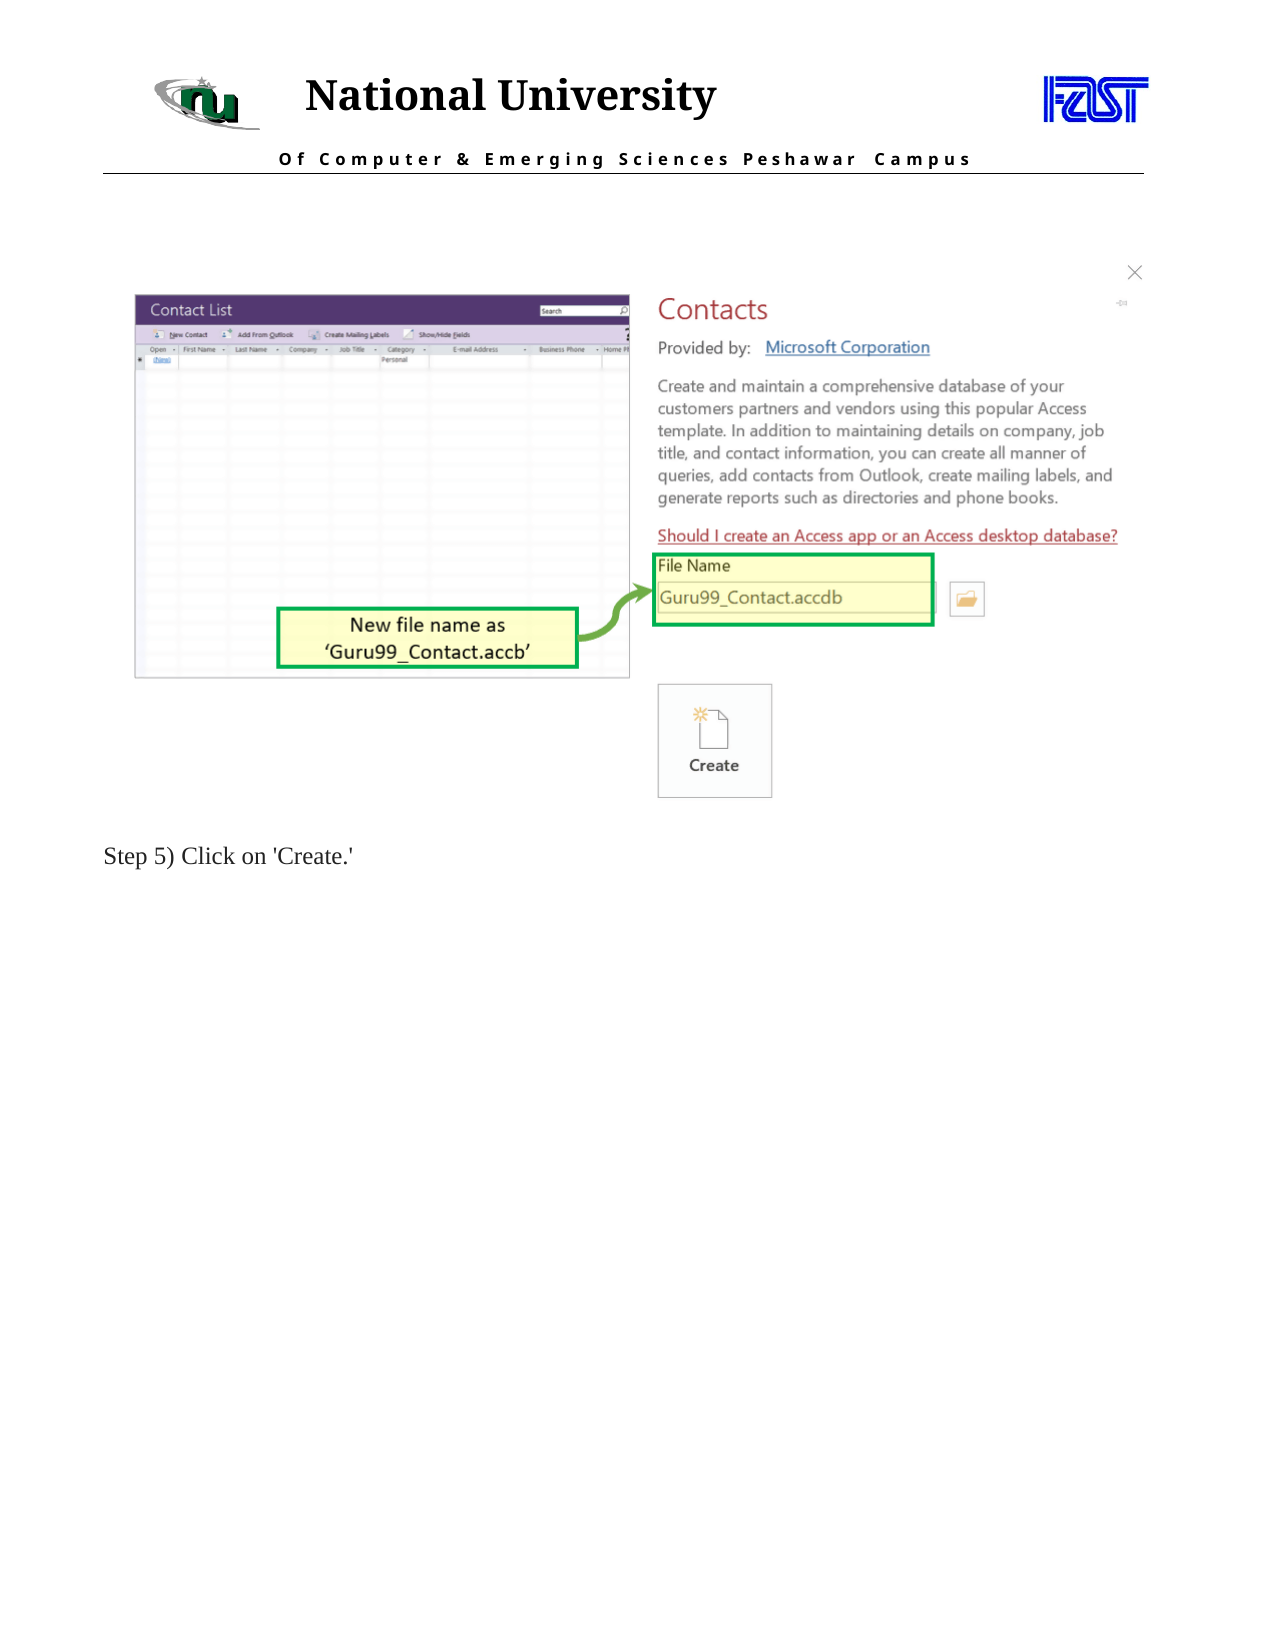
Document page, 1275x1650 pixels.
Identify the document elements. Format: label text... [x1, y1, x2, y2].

picture [153, 68, 260, 130]
picture [103, 259, 1144, 813]
picture [1036, 75, 1152, 124]
text Step 5) Click on 'Create.' [103, 841, 1144, 870]
